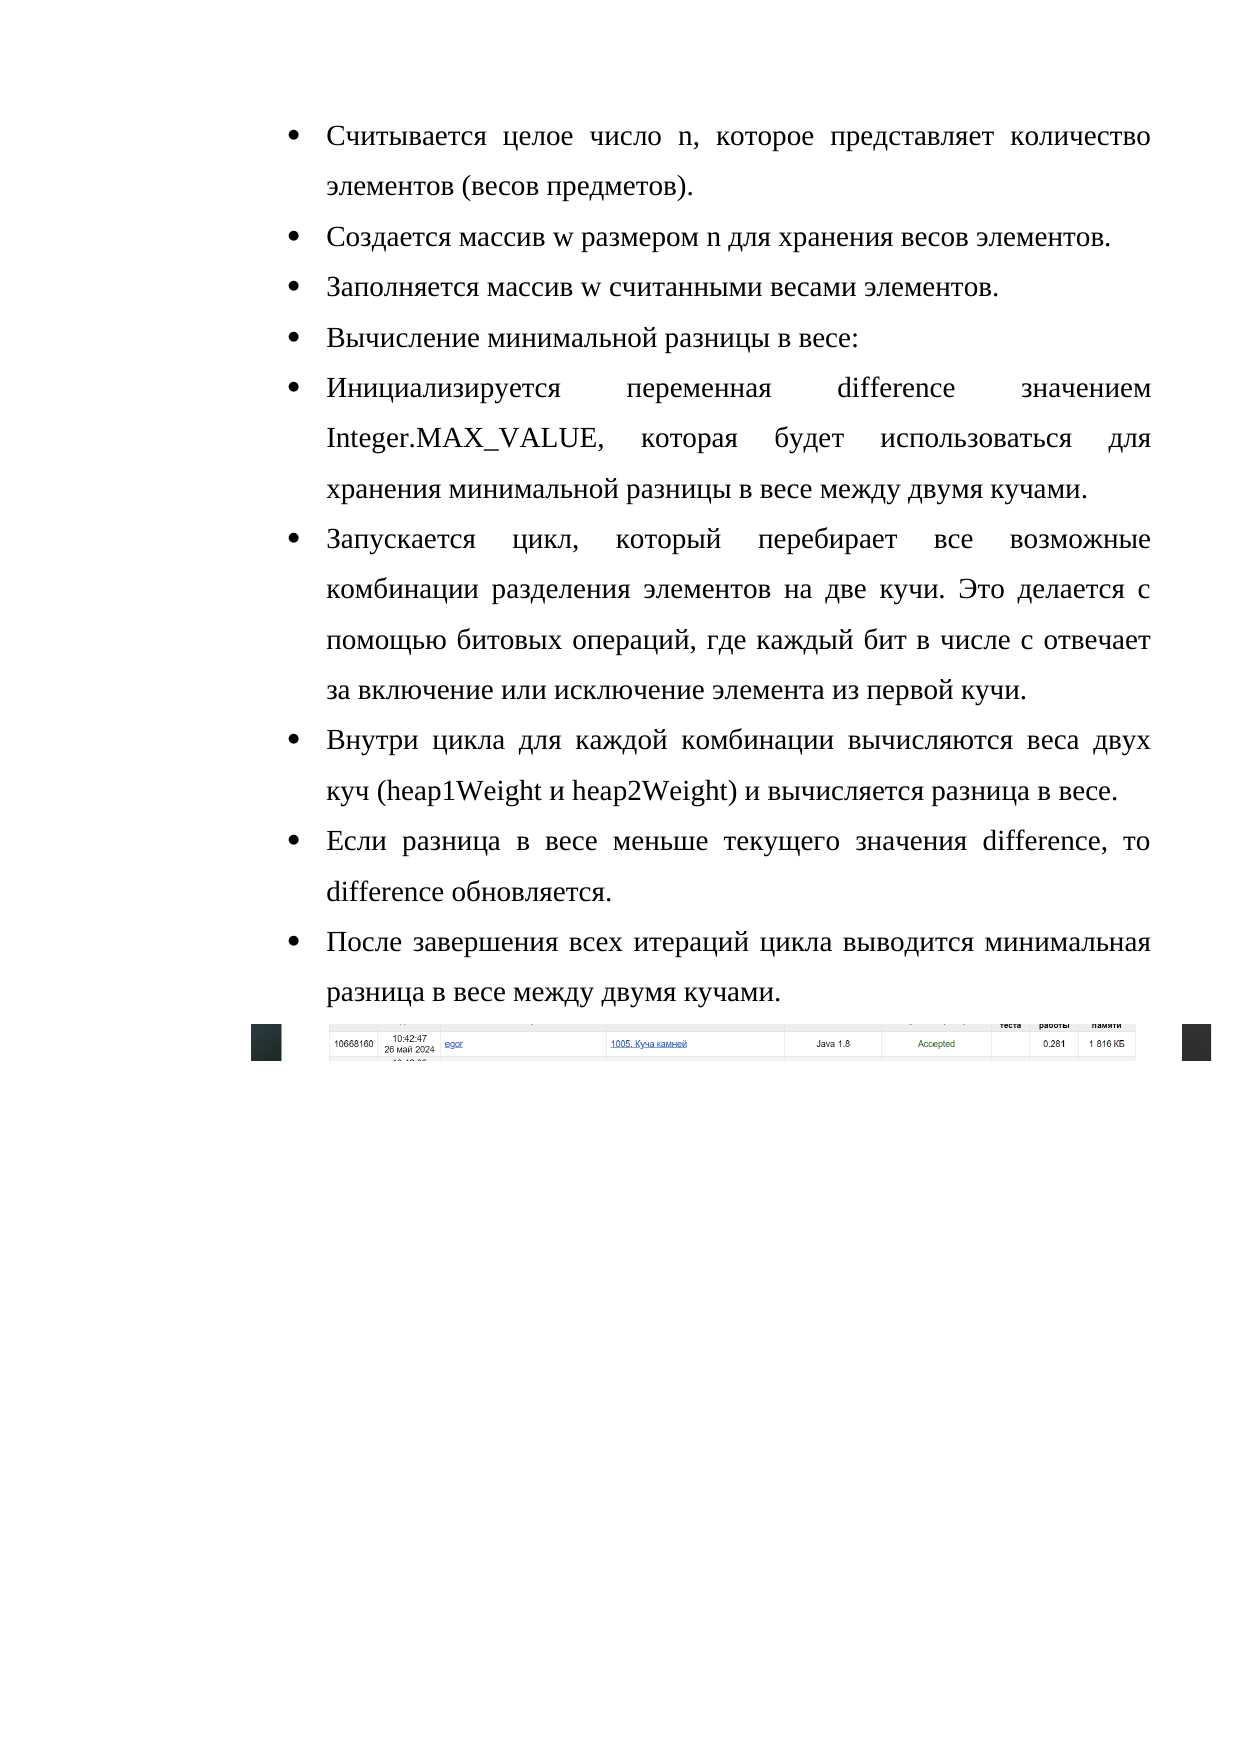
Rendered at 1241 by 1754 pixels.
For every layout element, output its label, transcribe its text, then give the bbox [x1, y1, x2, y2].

list Вычисление минимальной разницы в весе: [288, 320, 1152, 353]
list Считывается целое число n, которое представляет количество элементов (весов предметов). [288, 118, 1152, 202]
list Заполняется массив w считанными весами элементов. [288, 269, 1152, 303]
list Внутри цикла для каждой комбинации вычисляются веса двух куч (heap1Weight и heap2Weight) и вычисляется разница в весе. [288, 722, 1152, 806]
list Инициализируется переменная difference значением Integer.MAX_VALUE, которая будет использоваться для хранения минимальной разницы в весе между двумя кучами. [288, 370, 1152, 504]
list После завершения всех итераций цикла выводится минимальная разница в весе между двумя кучами. [288, 924, 1152, 1008]
picture [251, 1024, 1212, 1061]
list Запускается цикл, который перебирает все возможные комбинации разделения элементов на две кучи. Это делается с помощью битовых операций, где каждый бит в числе c отвечает за включение или исключение элемента из первой кучи. [288, 521, 1152, 706]
list Если разница в весе меньше текущего значения difference, то difference обновляется. [288, 823, 1152, 907]
list Создается массив w размером n для хранения весов элементов. [288, 219, 1152, 252]
